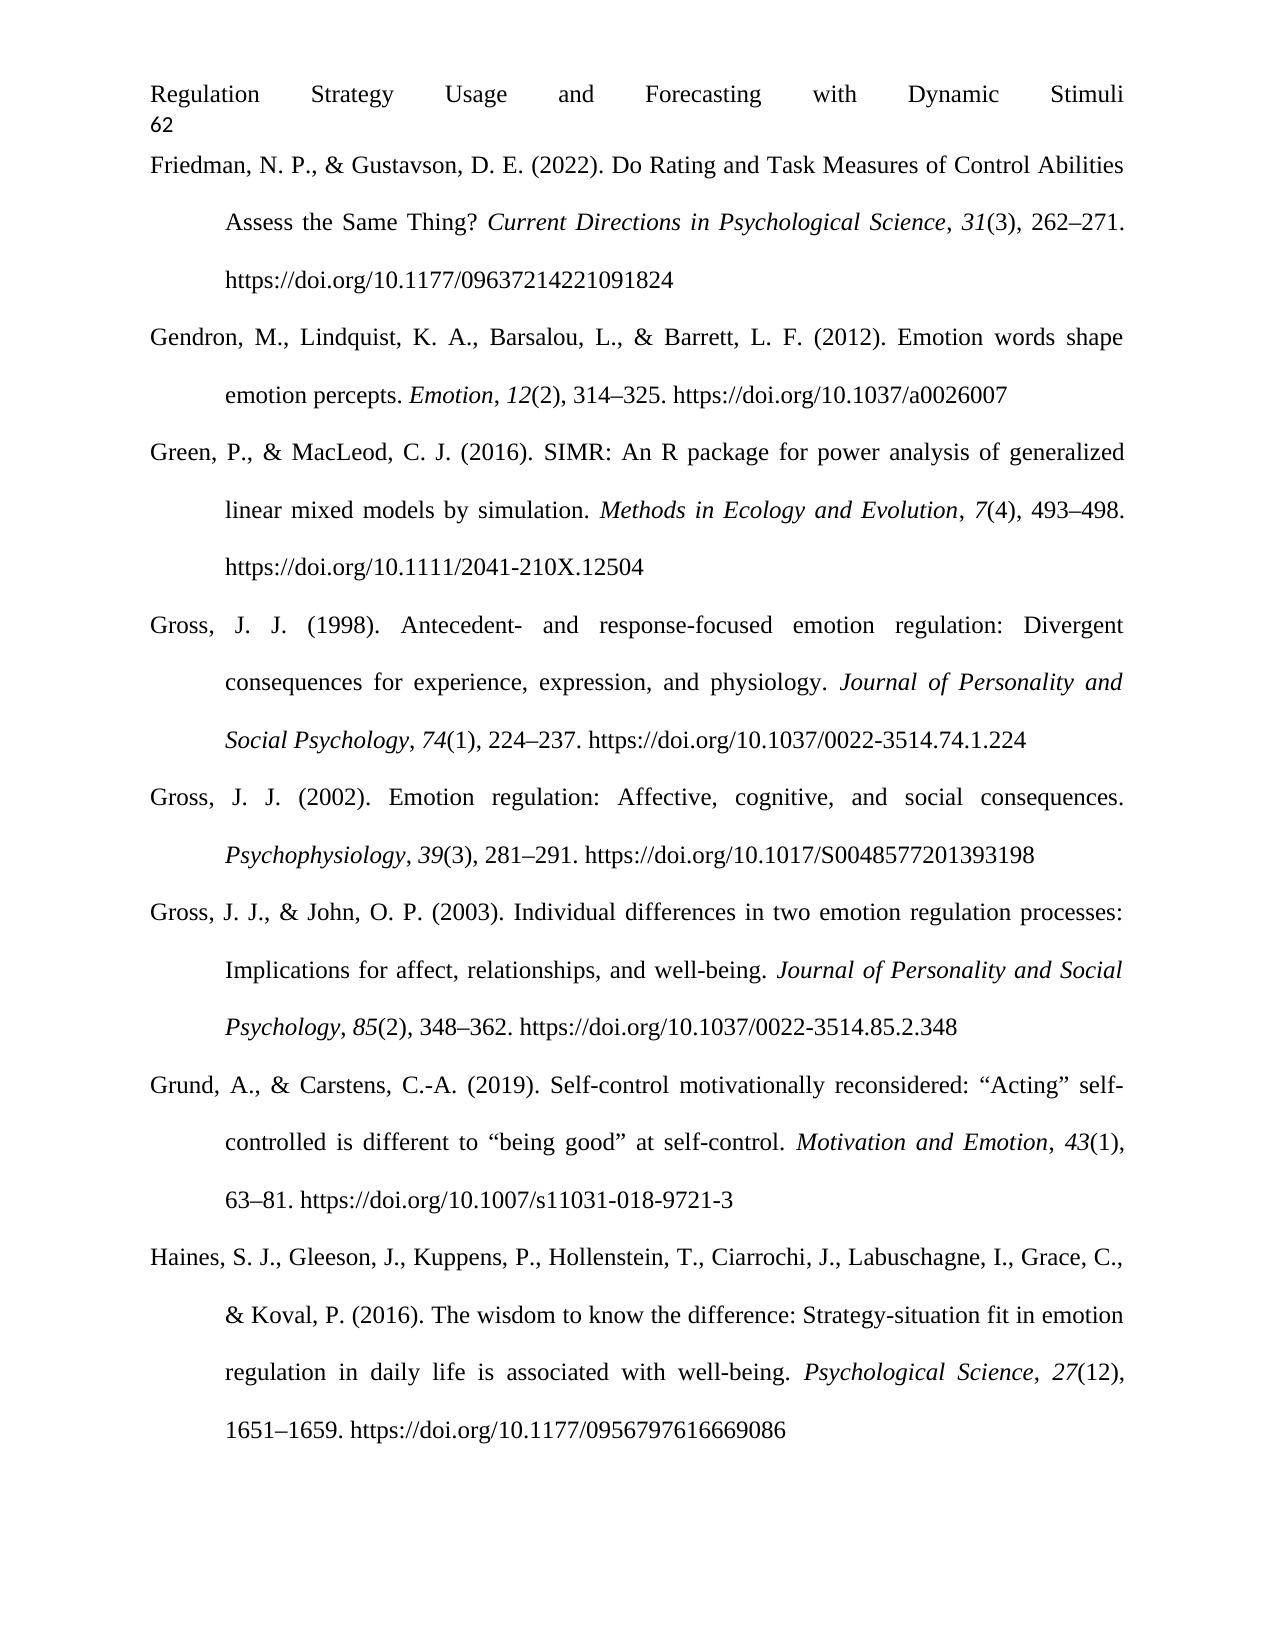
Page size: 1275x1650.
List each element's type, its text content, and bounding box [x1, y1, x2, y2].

text Friedman, N. P., & Gustavson, D. E. (2022). Do Rating and Task Measures of Control Abilities Assess the Same Thing? Current Directions in Psychological Science, 31(3), 262–271. https://doi.org/10.1177/09637214221091824 [150, 150, 1125, 294]
text Haines, S. J., Gleeson, J., Kuppens, P., Hollenstein, T., Ciarrochi, J., Labuschagne, I., Grace, C., & Koval, P. (2016). The wisdom to know the difference: Strategy-situation fit in emotion regulation in daily life is associated with well-being. Psychological Science, 27(12), 1651–1659. https://doi.org/10.1177/0956797616669086 [150, 1242, 1125, 1444]
text Gross, J. J., & John, O. P. (2003). Individual differences in two emotion regulation processes: Implications for affect, relationships, and well-being. Journal of Personality and Social Psychology, 85(2), 348–362. https://doi.org/10.1037/0022-3514.85.2.348 [150, 897, 1125, 1041]
text Gross, J. J. (2002). Emotion regulation: Affective, cognitive, and social consequences. Psychophysiology, 39(3), 281–291. https://doi.org/10.1017/S0048577201393198 [150, 782, 1125, 869]
text Gendron, M., Lindquist, K. A., Barsalou, L., & Barrett, L. F. (2012). Emotion words shape emotion percepts. Emotion, 12(2), 314–325. https://doi.org/10.1037/a0026007 [150, 322, 1125, 409]
text Green, P., & MacLeod, C. J. (2016). SIMR: An R package for power analysis of generalized linear mixed models by simulation. Methods in Ecology and Evolution, 7(4), 493–498. https://doi.org/10.1111/2041-210X.12504 [150, 437, 1125, 581]
text Grund, A., & Carstens, C.-A. (2019). Self-control motivationally reconsidered: “Acting” self-controlled is different to “being good” at self-control. Motivation and Emotion, 43(1), 63–81. https://doi.org/10.1007/s11031-018-9721-3 [150, 1070, 1125, 1214]
text Gross, J. J. (1998). Antecedent- and response-focused emotion regulation: Divergent consequences for experience, expression, and physiology. Journal of Personality and Social Psychology, 74(1), 224–237. https://doi.org/10.1037/0022-3514.74.1.224 [150, 610, 1125, 754]
